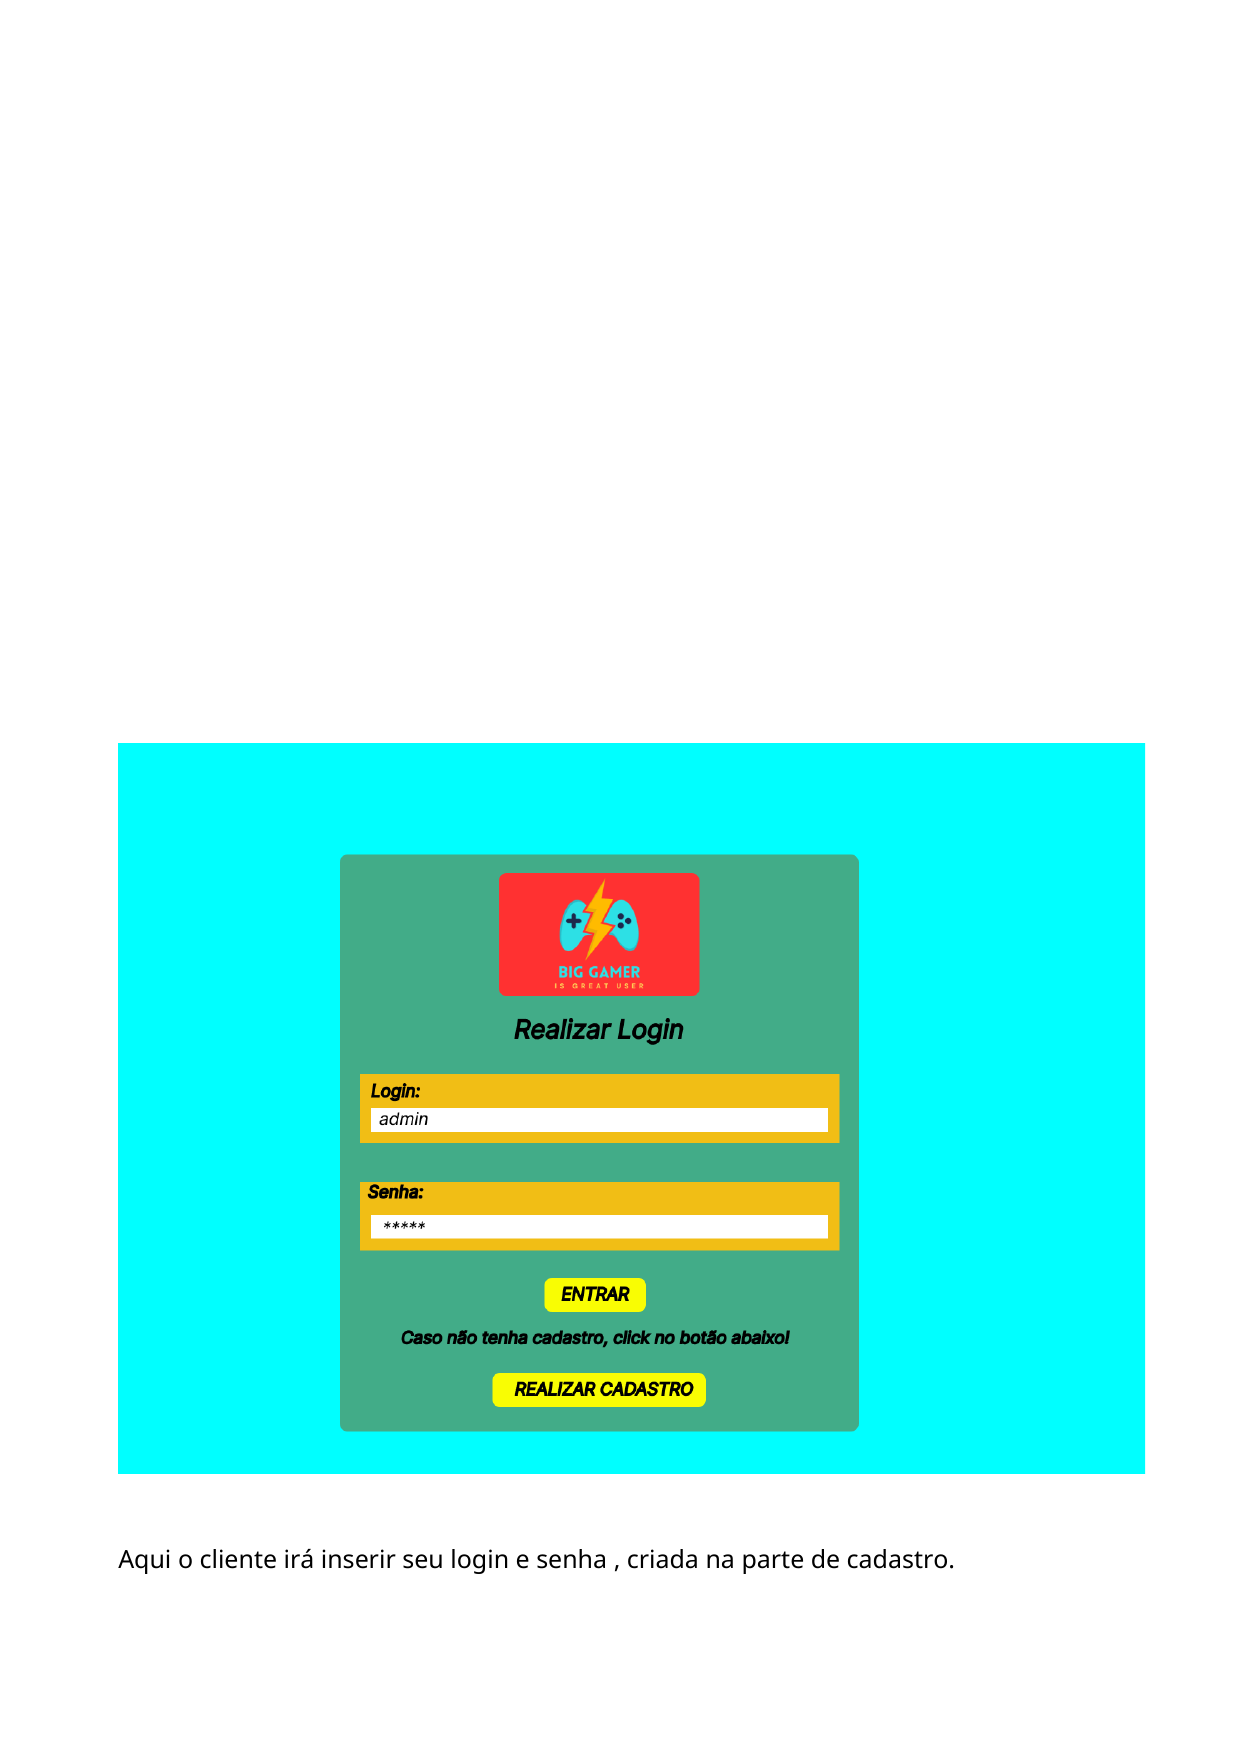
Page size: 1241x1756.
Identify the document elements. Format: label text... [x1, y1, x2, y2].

text Aqui o cliente irá inserir seu login e senha , criada na parte de cadastro. [118, 1541, 1124, 1575]
picture [118, 743, 1146, 1474]
